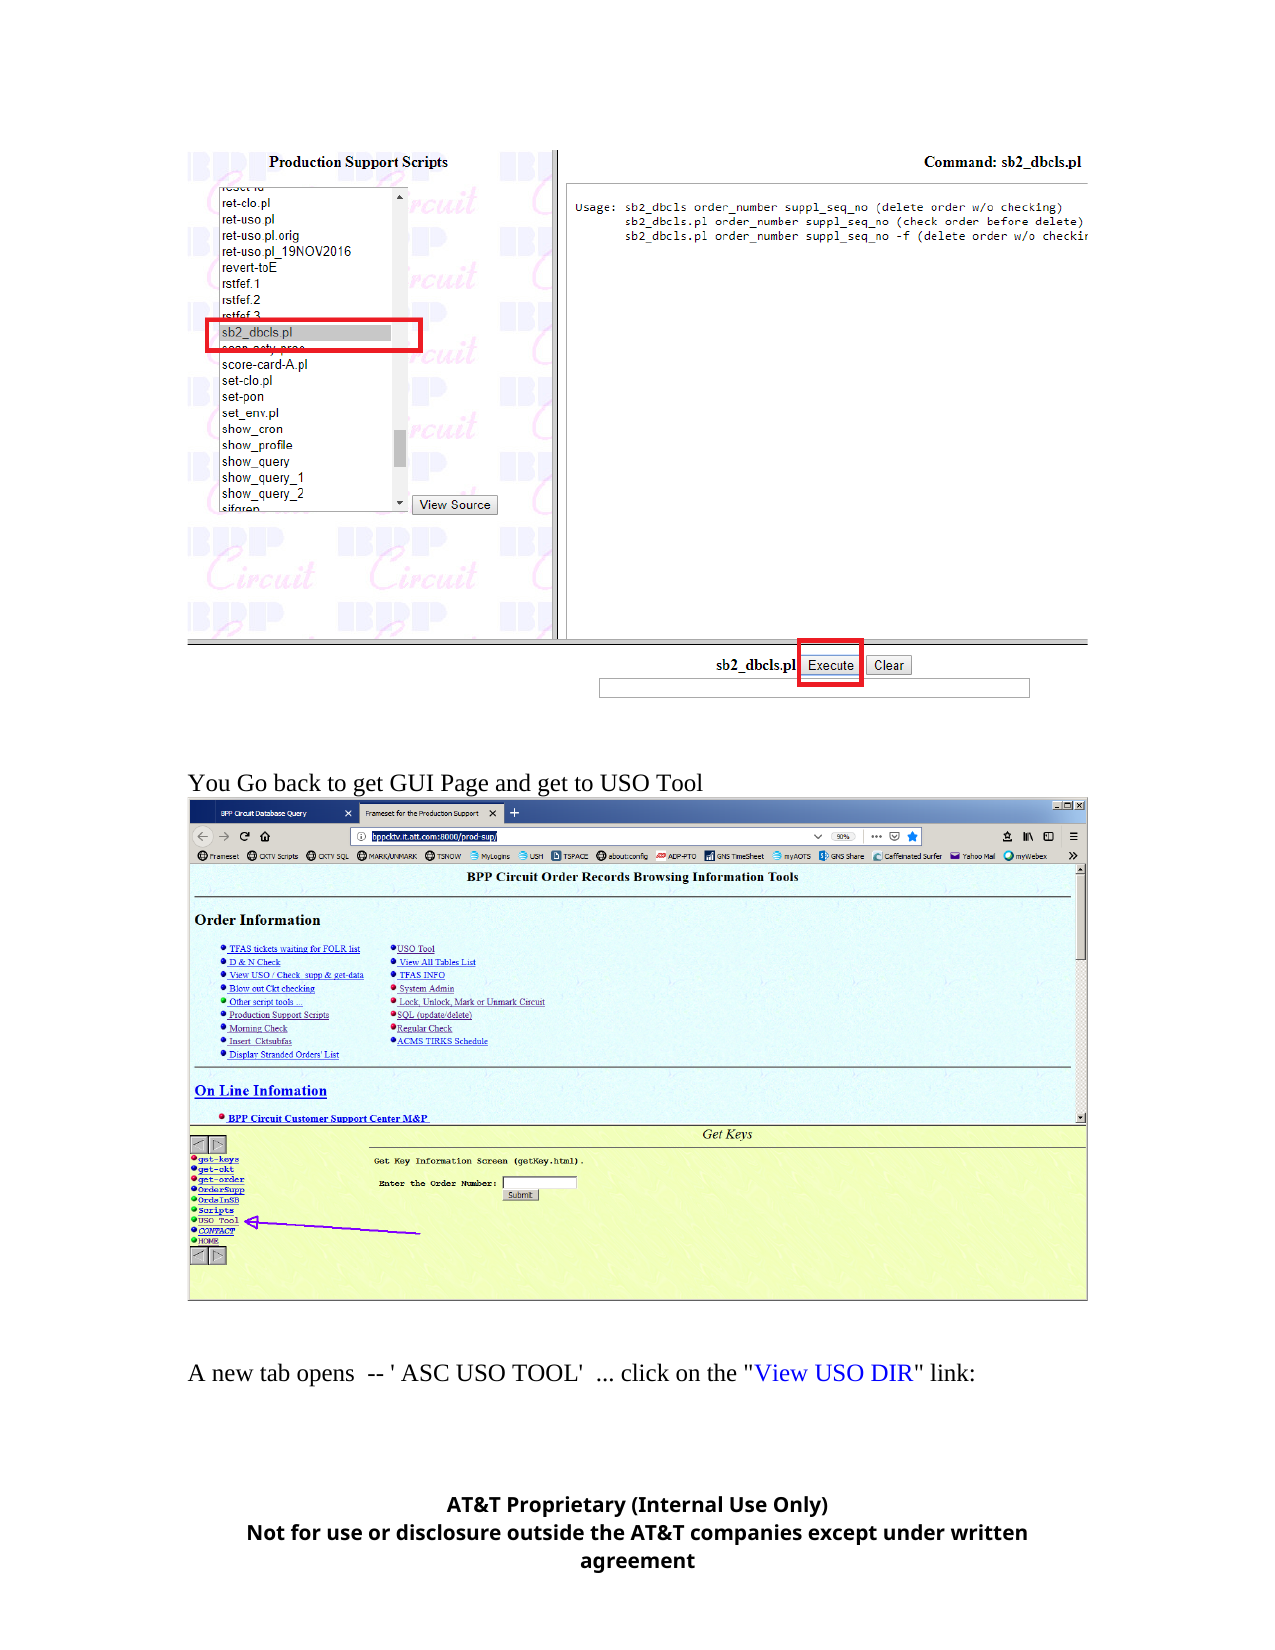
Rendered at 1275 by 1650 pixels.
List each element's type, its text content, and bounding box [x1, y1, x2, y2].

text You Go back to get GUI Page and get to USO Tool [187, 768, 1087, 797]
picture [187, 150, 1088, 711]
text A new tab opens -- ' ASC USO TOOL' ... click on the "View USO DIR" link: [187, 1358, 1087, 1387]
picture [187, 797, 1088, 1301]
